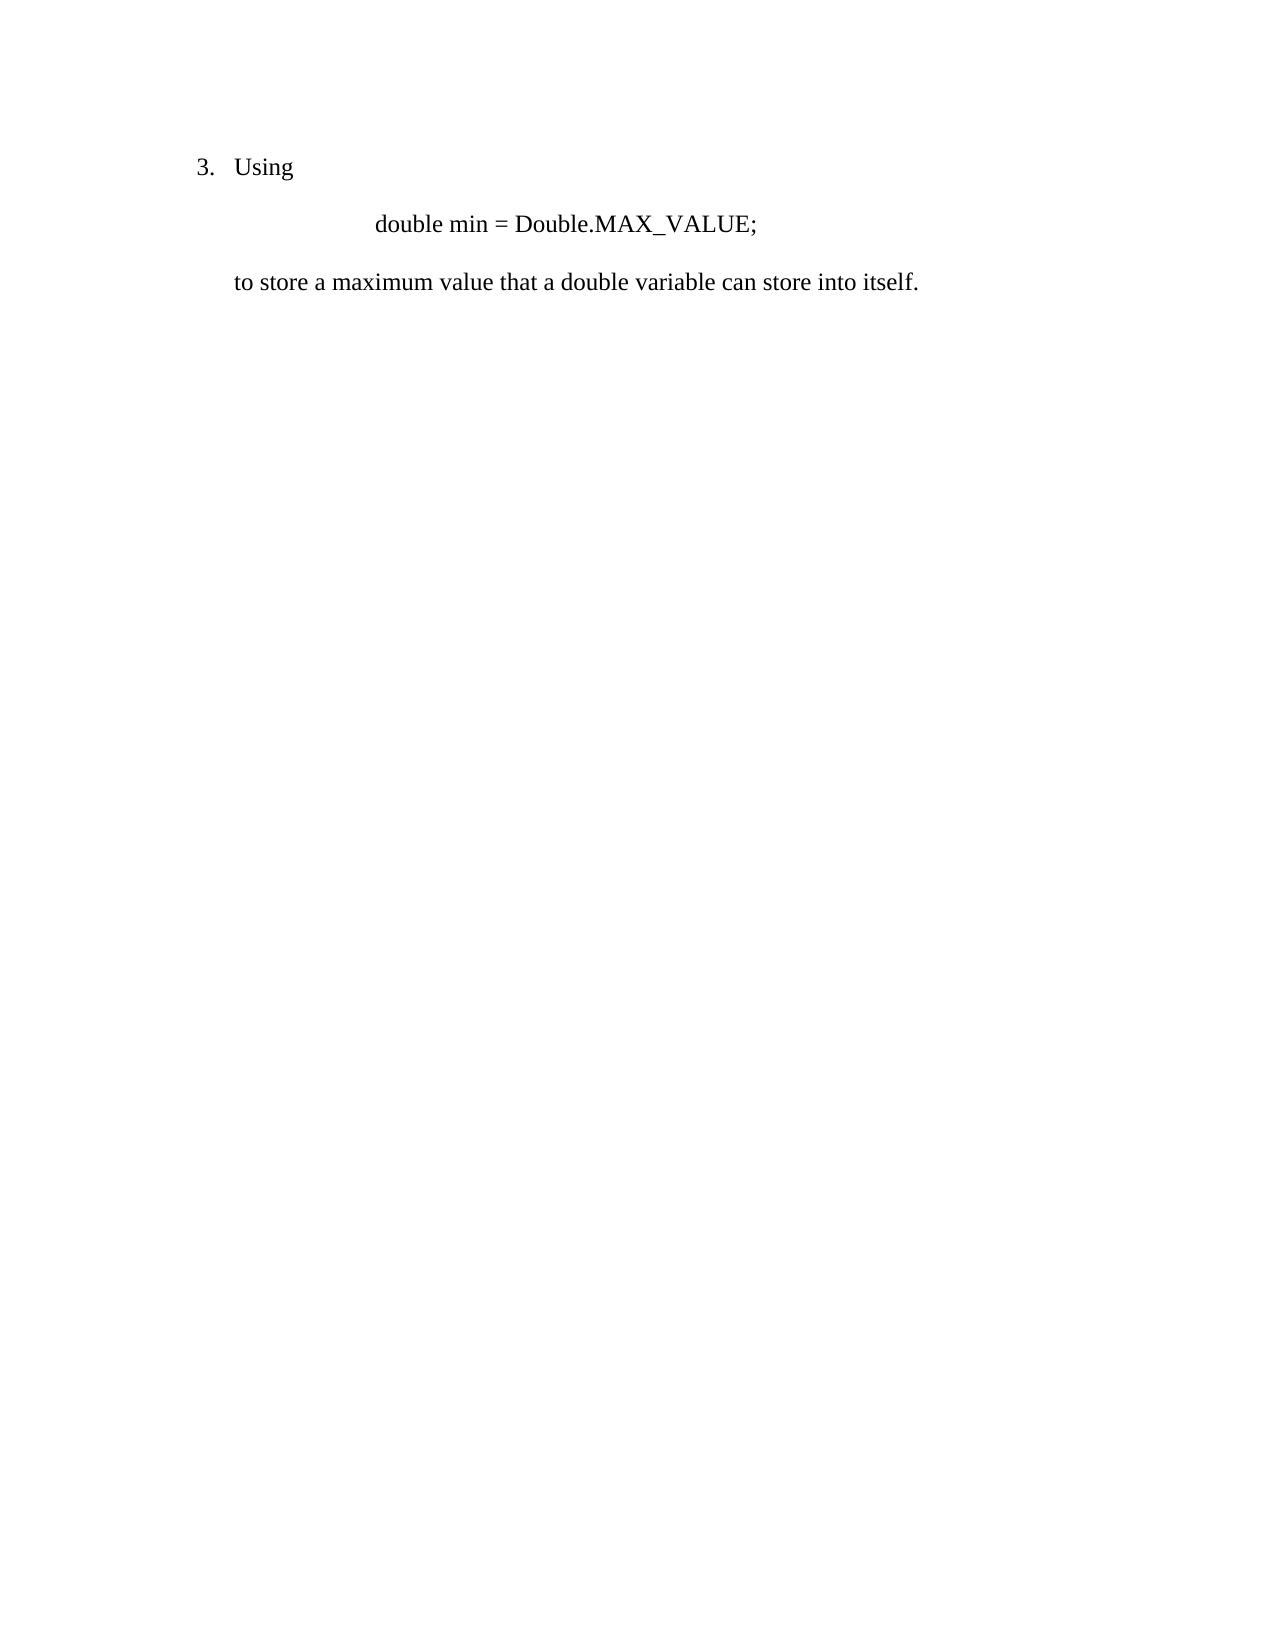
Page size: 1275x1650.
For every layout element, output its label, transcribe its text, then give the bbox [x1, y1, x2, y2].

list double min = Double.MAX_VALUE; [309, 209, 1125, 238]
list to store a maximum value that a double variable can store into itself. [234, 267, 1125, 295]
list Using [196, 152, 1125, 180]
